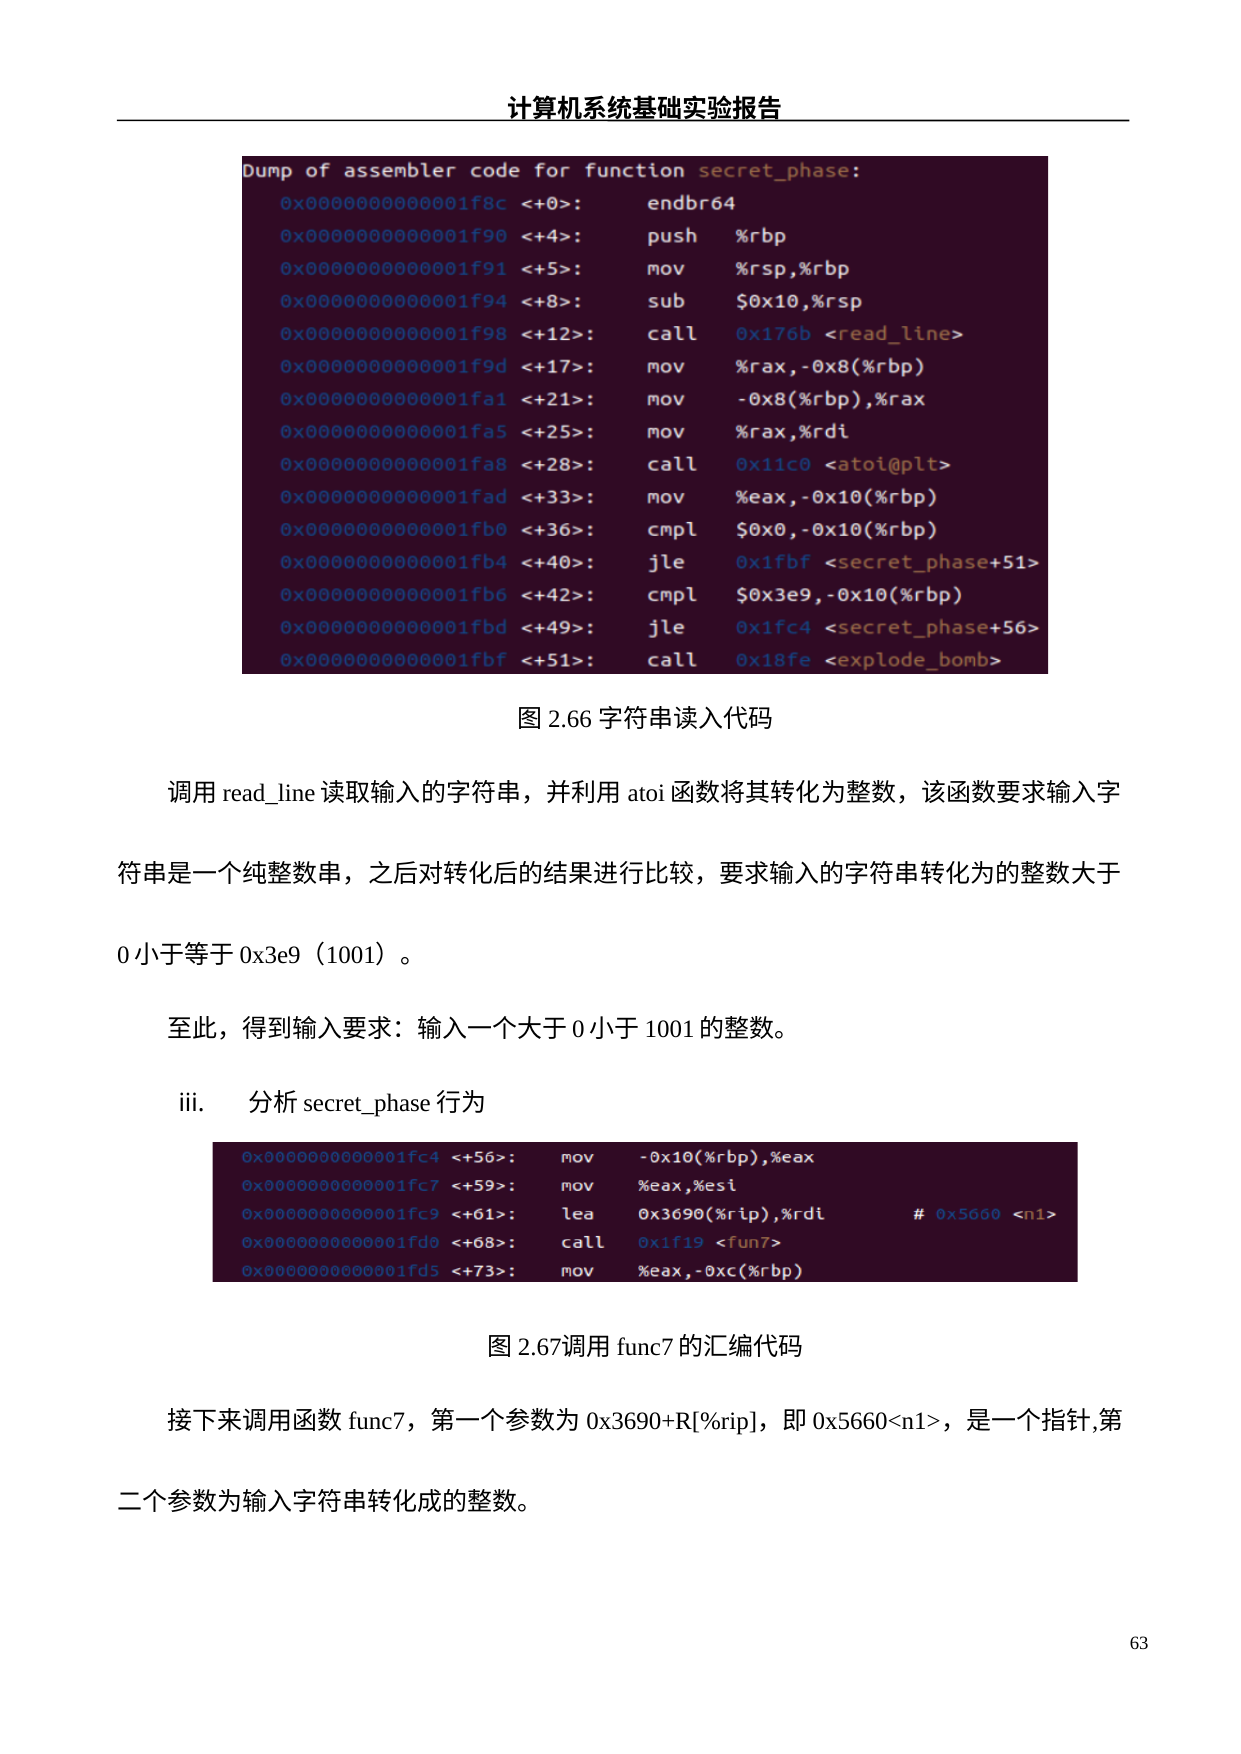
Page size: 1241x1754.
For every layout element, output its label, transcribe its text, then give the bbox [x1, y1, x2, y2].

text 调用read_line读取输入的字符串，并利用atoi函数将其转化为整数，该函数要求输入字符串是一个纯整数串，之后对转化后的结果进行比较，要求输入的字符串转化为的整数大于0小于等于0x3e9（1001）。 [117, 758, 1123, 985]
list 分析secret_phase行为 [204, 1068, 1123, 1133]
text 至此，得到输入要求：输入一个大于0小于1001的整数。 [117, 994, 1123, 1059]
picture [242, 156, 1049, 674]
text 接下来调用函数func7，第一个参数为0x3690+R[%rip]，即0x5660<n1>，是一个指针,第二个参数为输入字符串转化成的整数。 [117, 1386, 1123, 1532]
picture [212, 1142, 1078, 1282]
